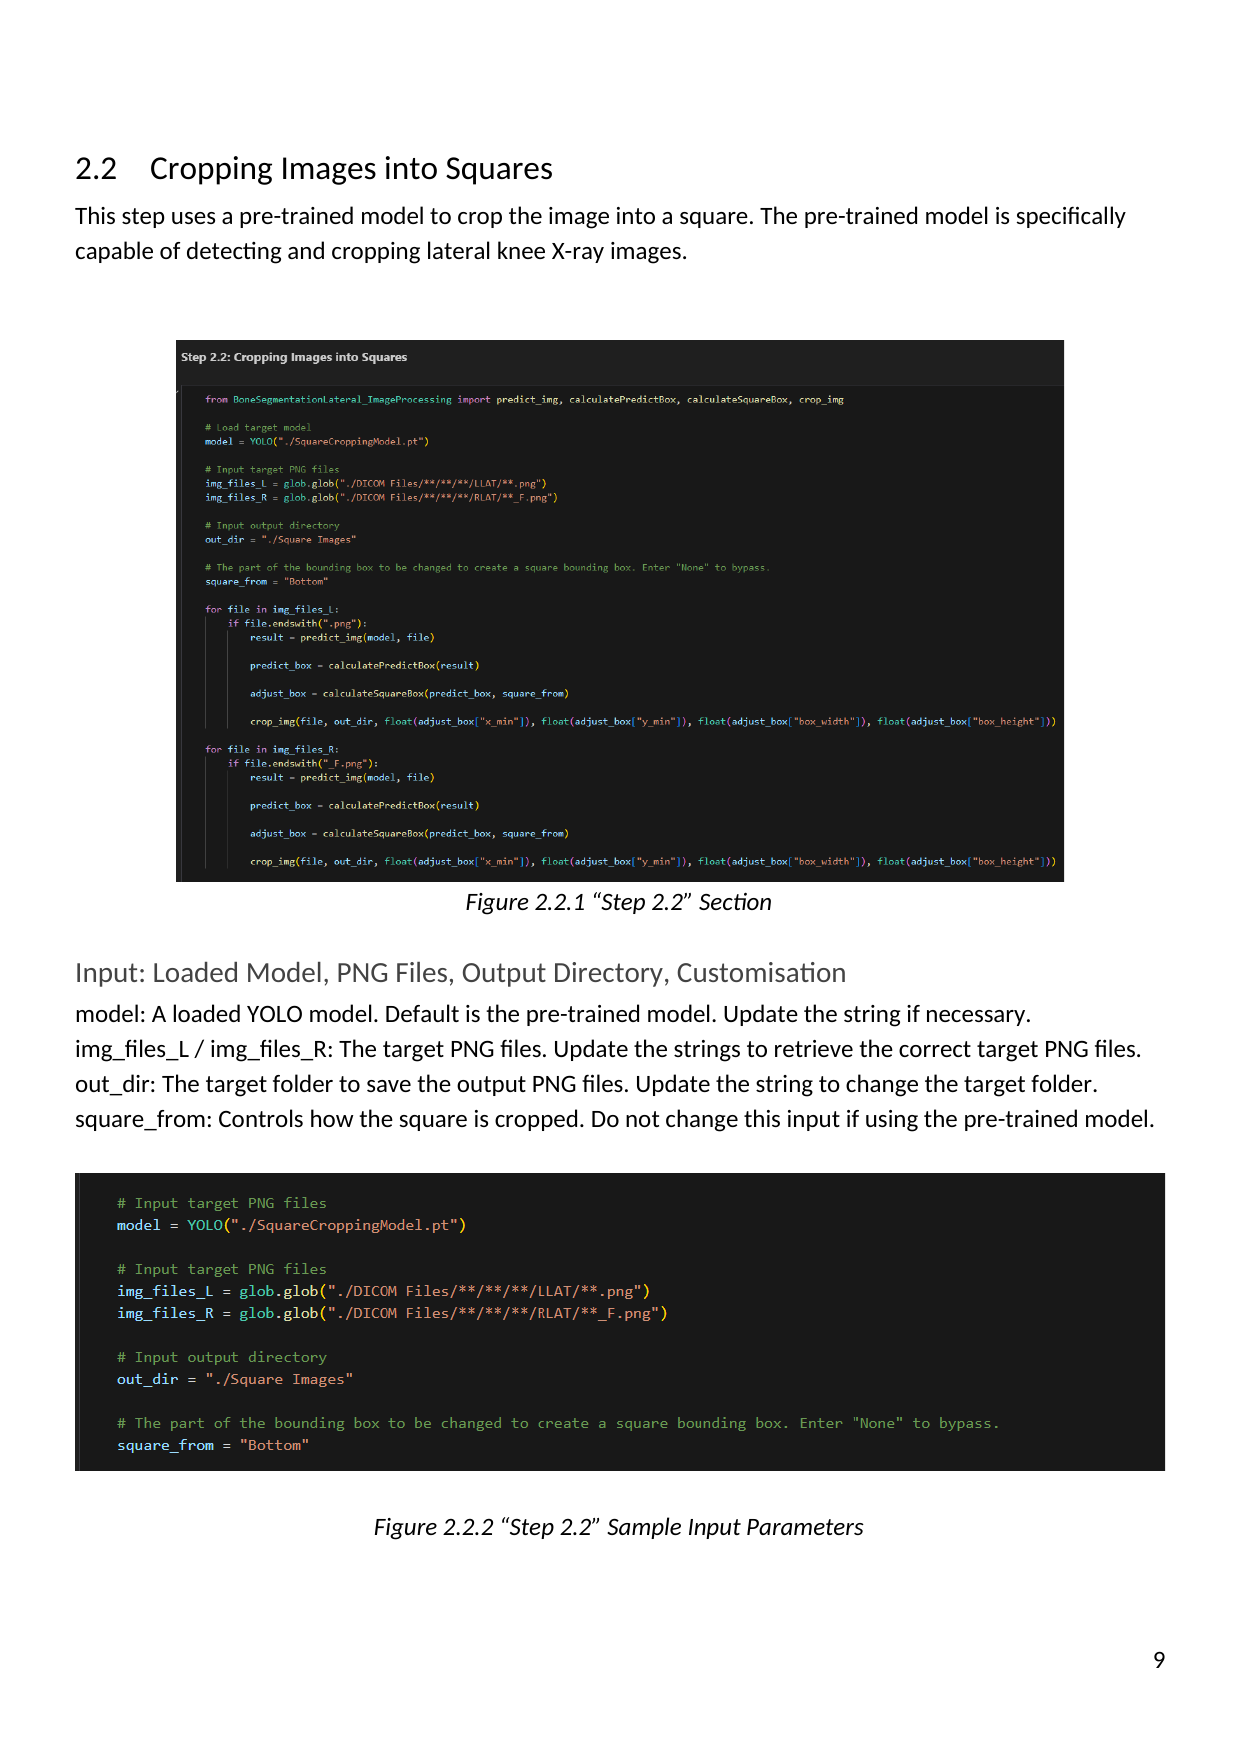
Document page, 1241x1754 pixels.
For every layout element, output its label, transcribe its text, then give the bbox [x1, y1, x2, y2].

picture [176, 340, 1065, 882]
subtitle Input: Loaded Model, PNG Files, Output Directory, Customisation [75, 954, 1165, 990]
text Figure 2.2.1 “Step 2.2” Section [75, 886, 1165, 916]
picture [75, 1173, 1166, 1471]
text model: A loaded YOLO model. Default is the pre-trained model. Update the string if necessary. [75, 998, 1165, 1029]
text Figure 2.2.2 “Step 2.2” Sample Input Parameters [75, 1511, 1165, 1542]
text img_files_L / img_files_R: The target PNG files. Update the strings to retrieve the correct target PNG files. [75, 1033, 1165, 1064]
subtitle 2.2 Cropping Images into Squares [75, 147, 1165, 188]
text square_from: Controls how the square is cropped. Do not change this input if using the pre-trained model. [75, 1103, 1165, 1134]
text This step uses a pre-trained model to crop the image into a square. The pre-trained model is specifically capable of detecting and cropping lateral knee X-ray images. [75, 201, 1165, 266]
text out_dir: The target folder to save the output PNG files. Update the string to change the target folder. [75, 1068, 1165, 1099]
